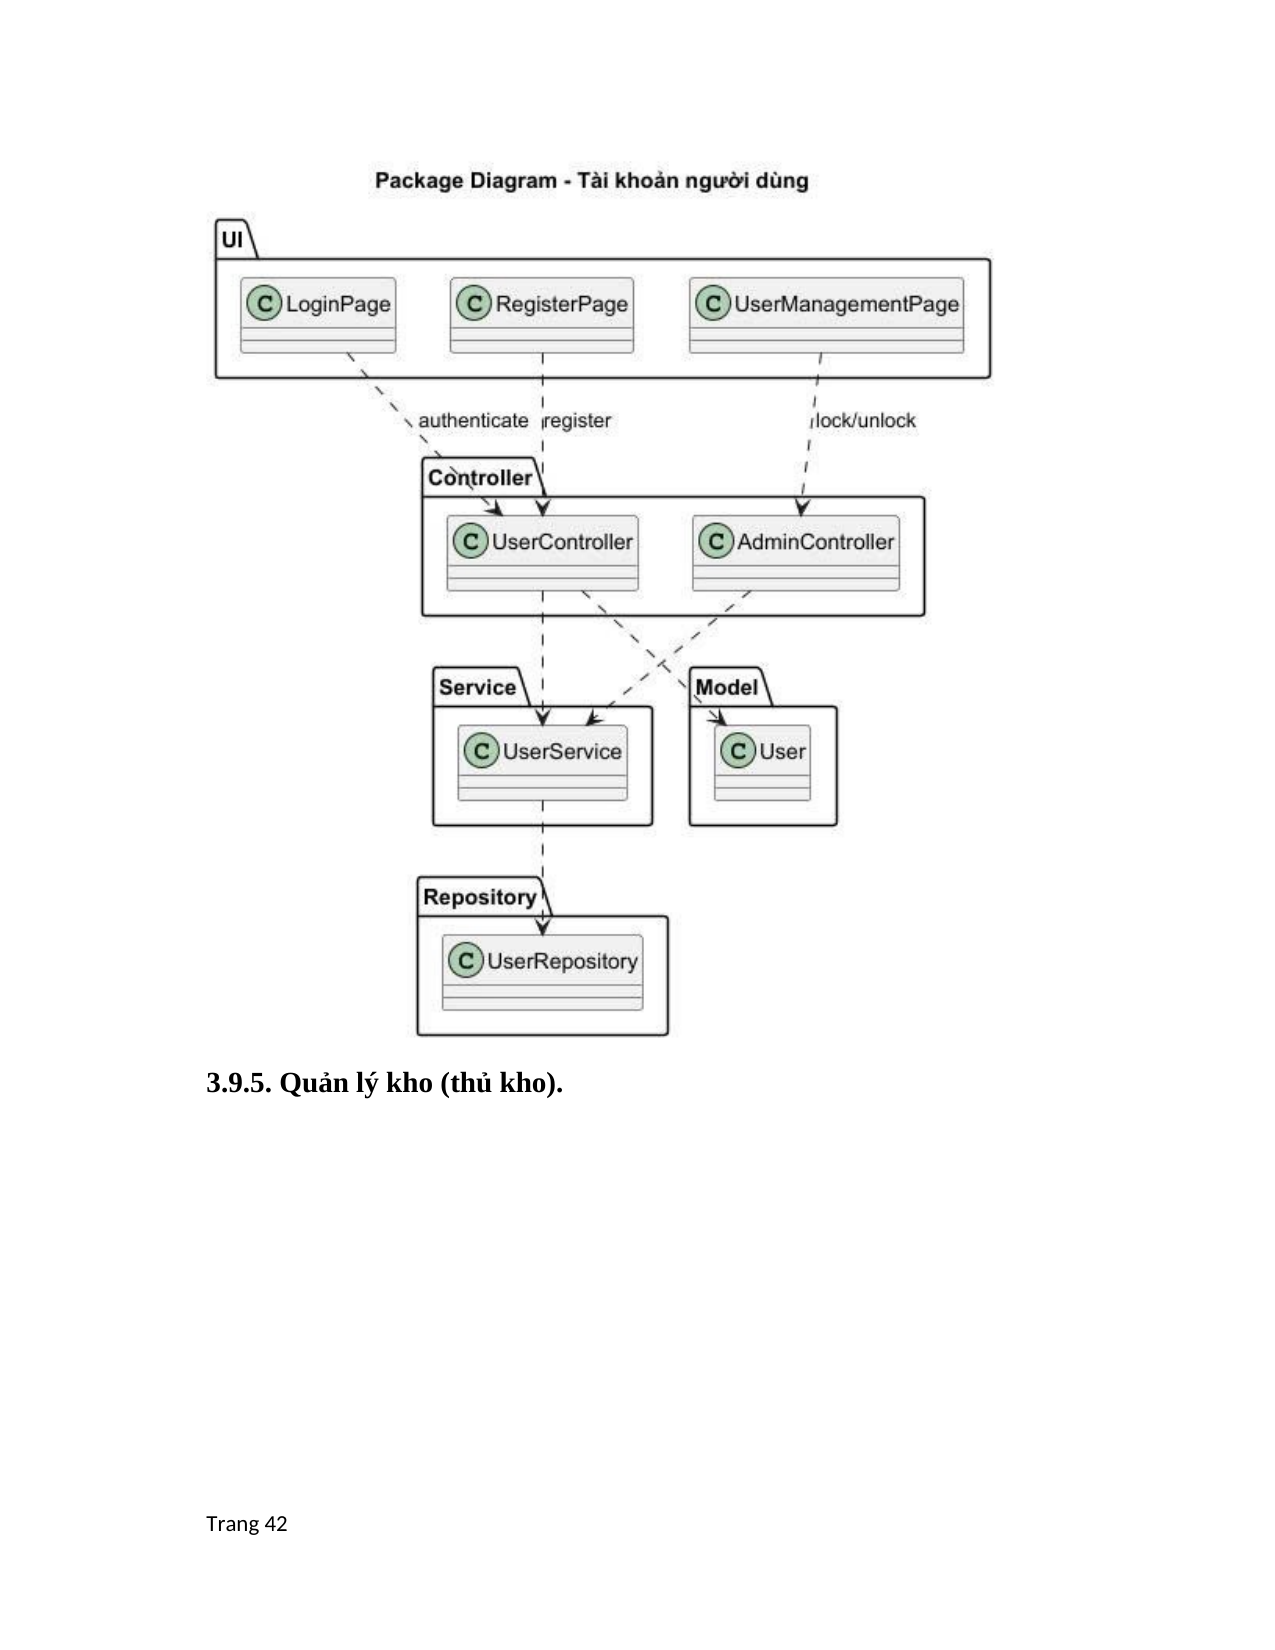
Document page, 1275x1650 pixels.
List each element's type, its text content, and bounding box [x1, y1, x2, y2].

picture [206, 150, 999, 1044]
text 3.9.5. Quản lý kho (thủ kho). [206, 1065, 1187, 1099]
